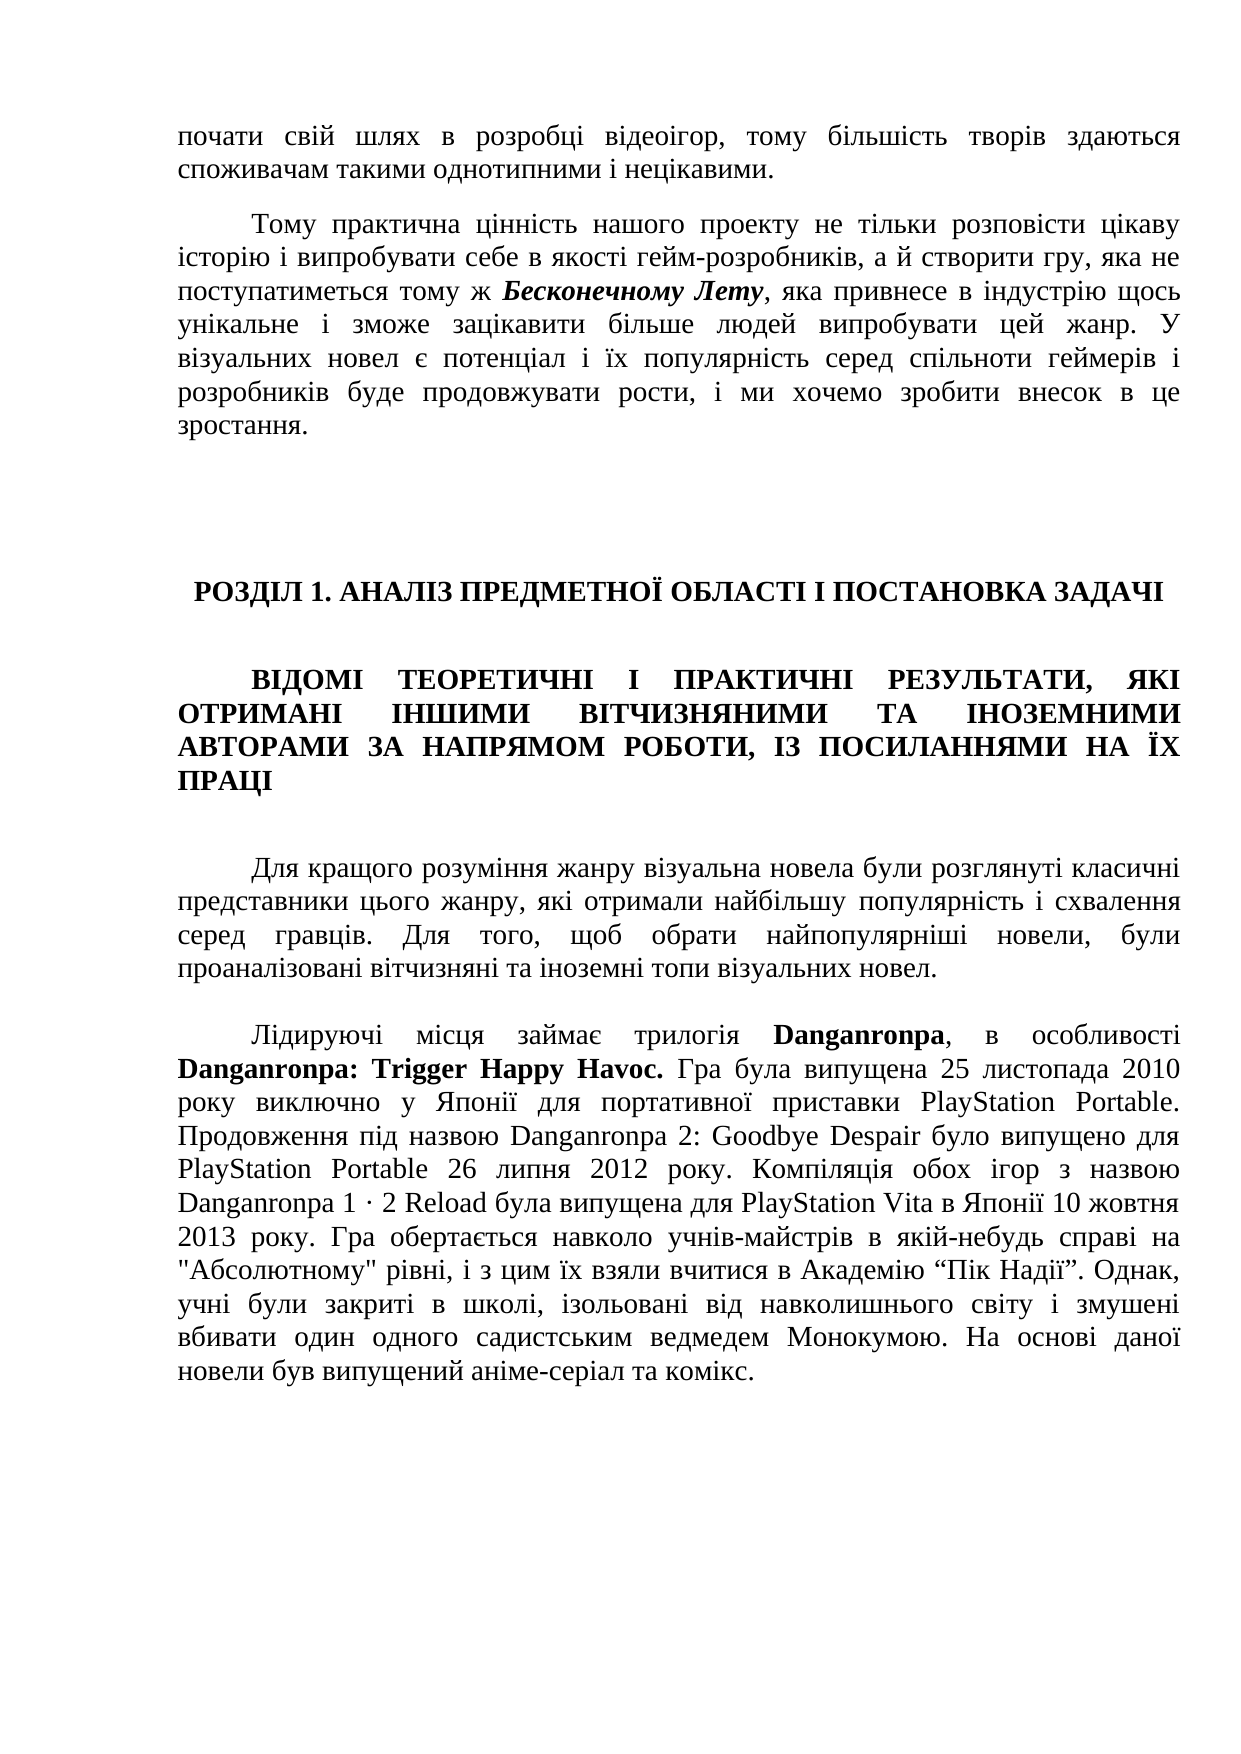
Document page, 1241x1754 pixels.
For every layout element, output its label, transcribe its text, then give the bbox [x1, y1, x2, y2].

subtitle РОЗДІЛ 1. АНАЛІЗ ПРЕДМЕТНОЇ ОБЛАСТІ І ПОСТАНОВКА ЗАДАЧІ [177, 574, 1181, 608]
text Для кращого розуміння жанру візуальна новела були розглянуті класичні представники цього жанру, які отримали найбільшу популярність і схвалення серед гравців. Для того, щоб обрати найпопулярніші новели, були проаналізовані вітчизняні та іноземні топи візуальних новел. [177, 850, 1181, 984]
text Тому практична цінність нашого проекту не тільки розповісти цікаву історію і випробувати себе в якості гейм-розробників, а й створити гру, яка не поступатиметься тому ж Бесконечному Лету, яка привнесе в індустрію щось унікальне і зможе зацікавити більше людей випробувати цей жанр. У візуальних новел є потенціал і їх популярність серед спільноти геймерів і розробників буде продовжувати рости, і ми хочемо зробити внесок в це зростання. [177, 206, 1181, 441]
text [177, 118, 1181, 185]
text Лідируючі місця займає трилогія Danganronpa, в особливості Danganronpa: Trigger Happy Havoc. Гра була випущена 25 листопада 2010 року виключно у Японії для портативної приставки PlayStation Portable. Продовження під назвою Danganronpa 2: Goodbye Despair було випущено для PlayStation Portable 26 липня 2012 року. Компіляція обох ігор з назвою Danganronpa 1 · 2 Reload була випущена для PlayStation Vita в Японії 10 жовтня 2013 року. Гра обертається навколо учнів-майстрів в якій-небудь справі на "Абсолютному" рівні, і з цим їх взяли вчитися в Академію “Пік Надії”. Однак, учні були закриті в школі, ізольовані від навколишнього світу і змушені вбивати один одного садистським ведмедем Монокумою. На основі даної новели був випущений аніме-серіал та комікс. [177, 1017, 1181, 1386]
subtitle ВІДОМІ ТЕОРЕТИЧНІ І ПРАКТИЧНІ РЕЗУЛЬТАТИ, ЯКІ ОТРИМАНІ ІНШИМИ ВІТЧИЗНЯНИМИ ТА ІНОЗЕМНИМИ АВТОРАМИ ЗА НАПРЯМОМ РОБОТИ, ІЗ ПОСИЛАННЯМИ НА ЇХ ПРАЦІ [177, 662, 1181, 797]
